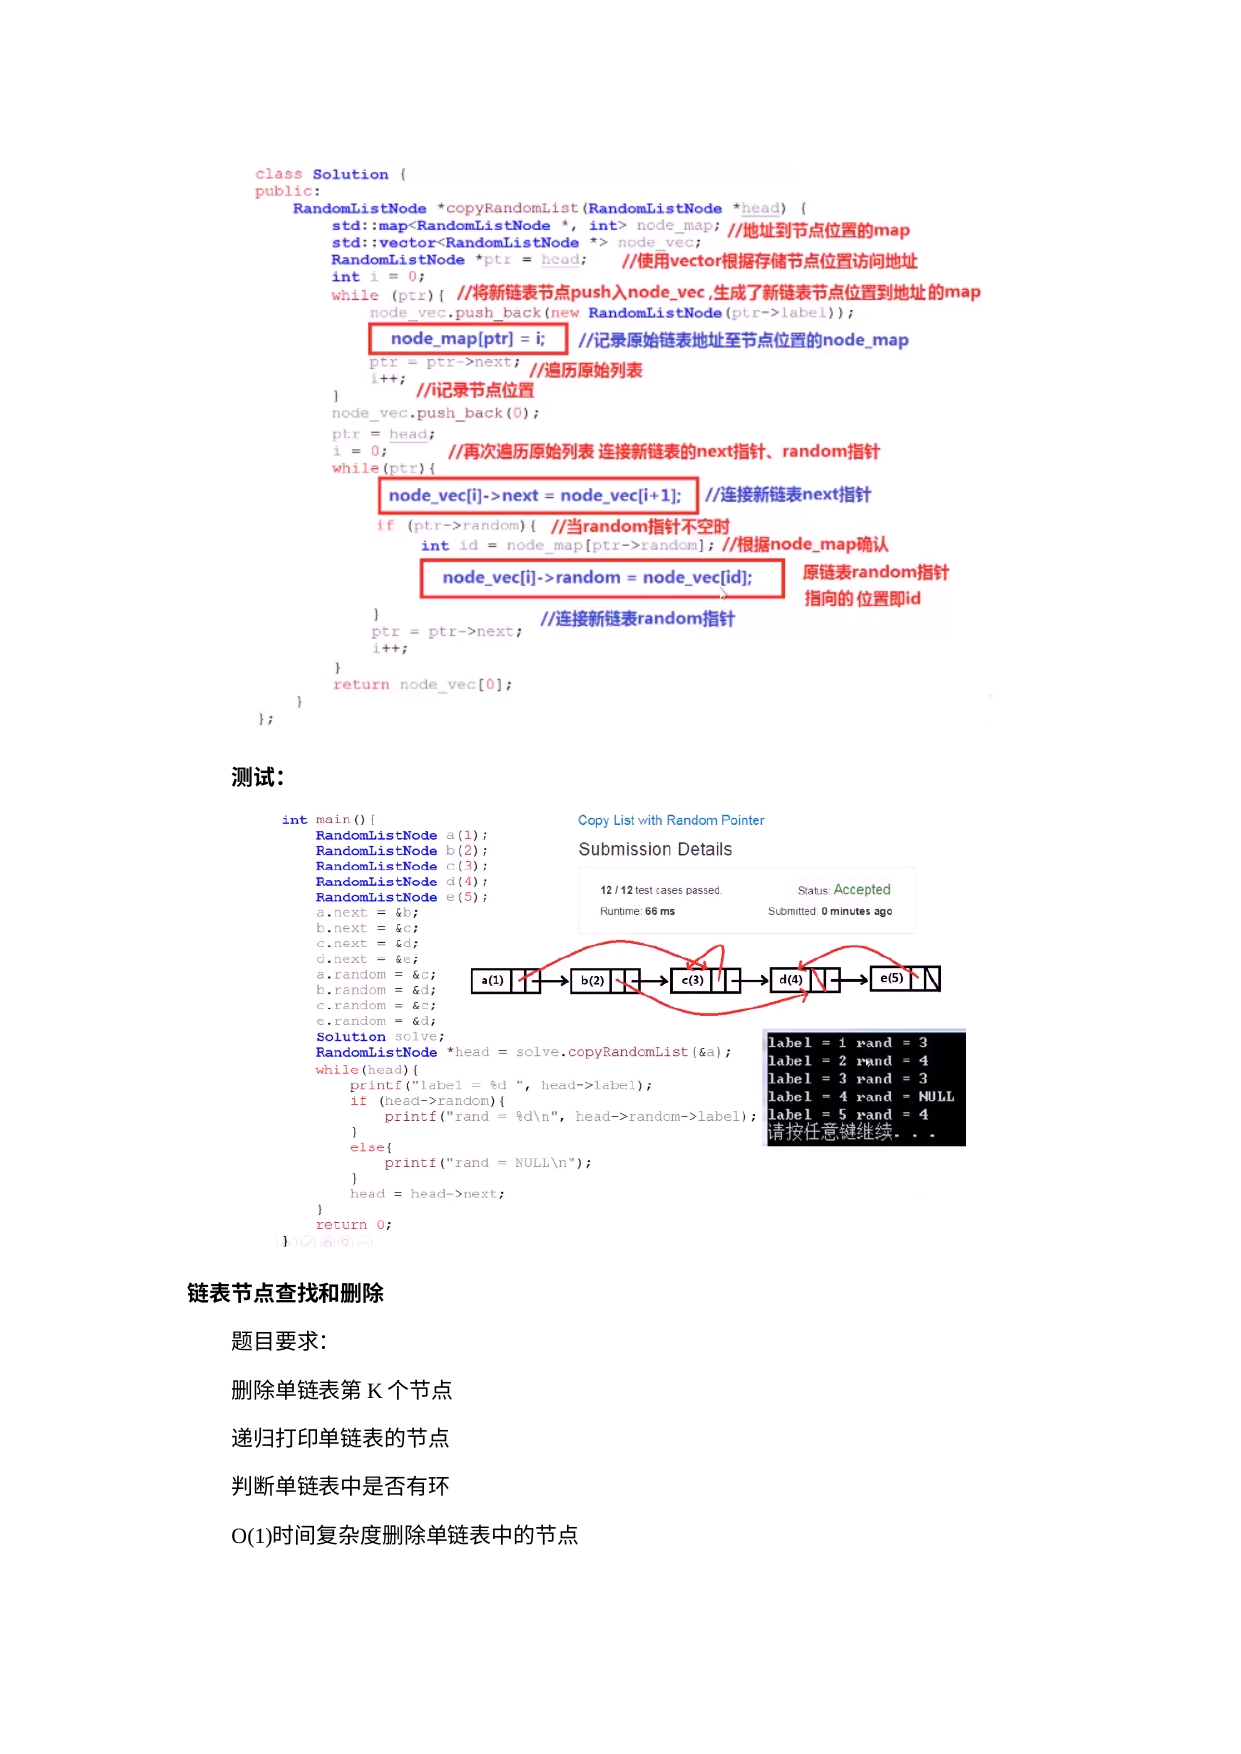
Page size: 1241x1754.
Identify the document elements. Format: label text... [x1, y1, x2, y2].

text O(1)时间复杂度删除单链表中的节点 [187, 1517, 1053, 1550]
text 递归打印单链表的节点 [187, 1421, 1053, 1453]
subtitle 链表节点查找和删除 [187, 1276, 1053, 1308]
picture [274, 807, 966, 1247]
text 题目要求： [187, 1324, 1053, 1356]
text 测试： [187, 759, 1053, 792]
picture [247, 162, 993, 729]
text 删除单链表第K个节点 [187, 1372, 1053, 1405]
text 判断单链表中是否有环 [187, 1469, 1053, 1501]
